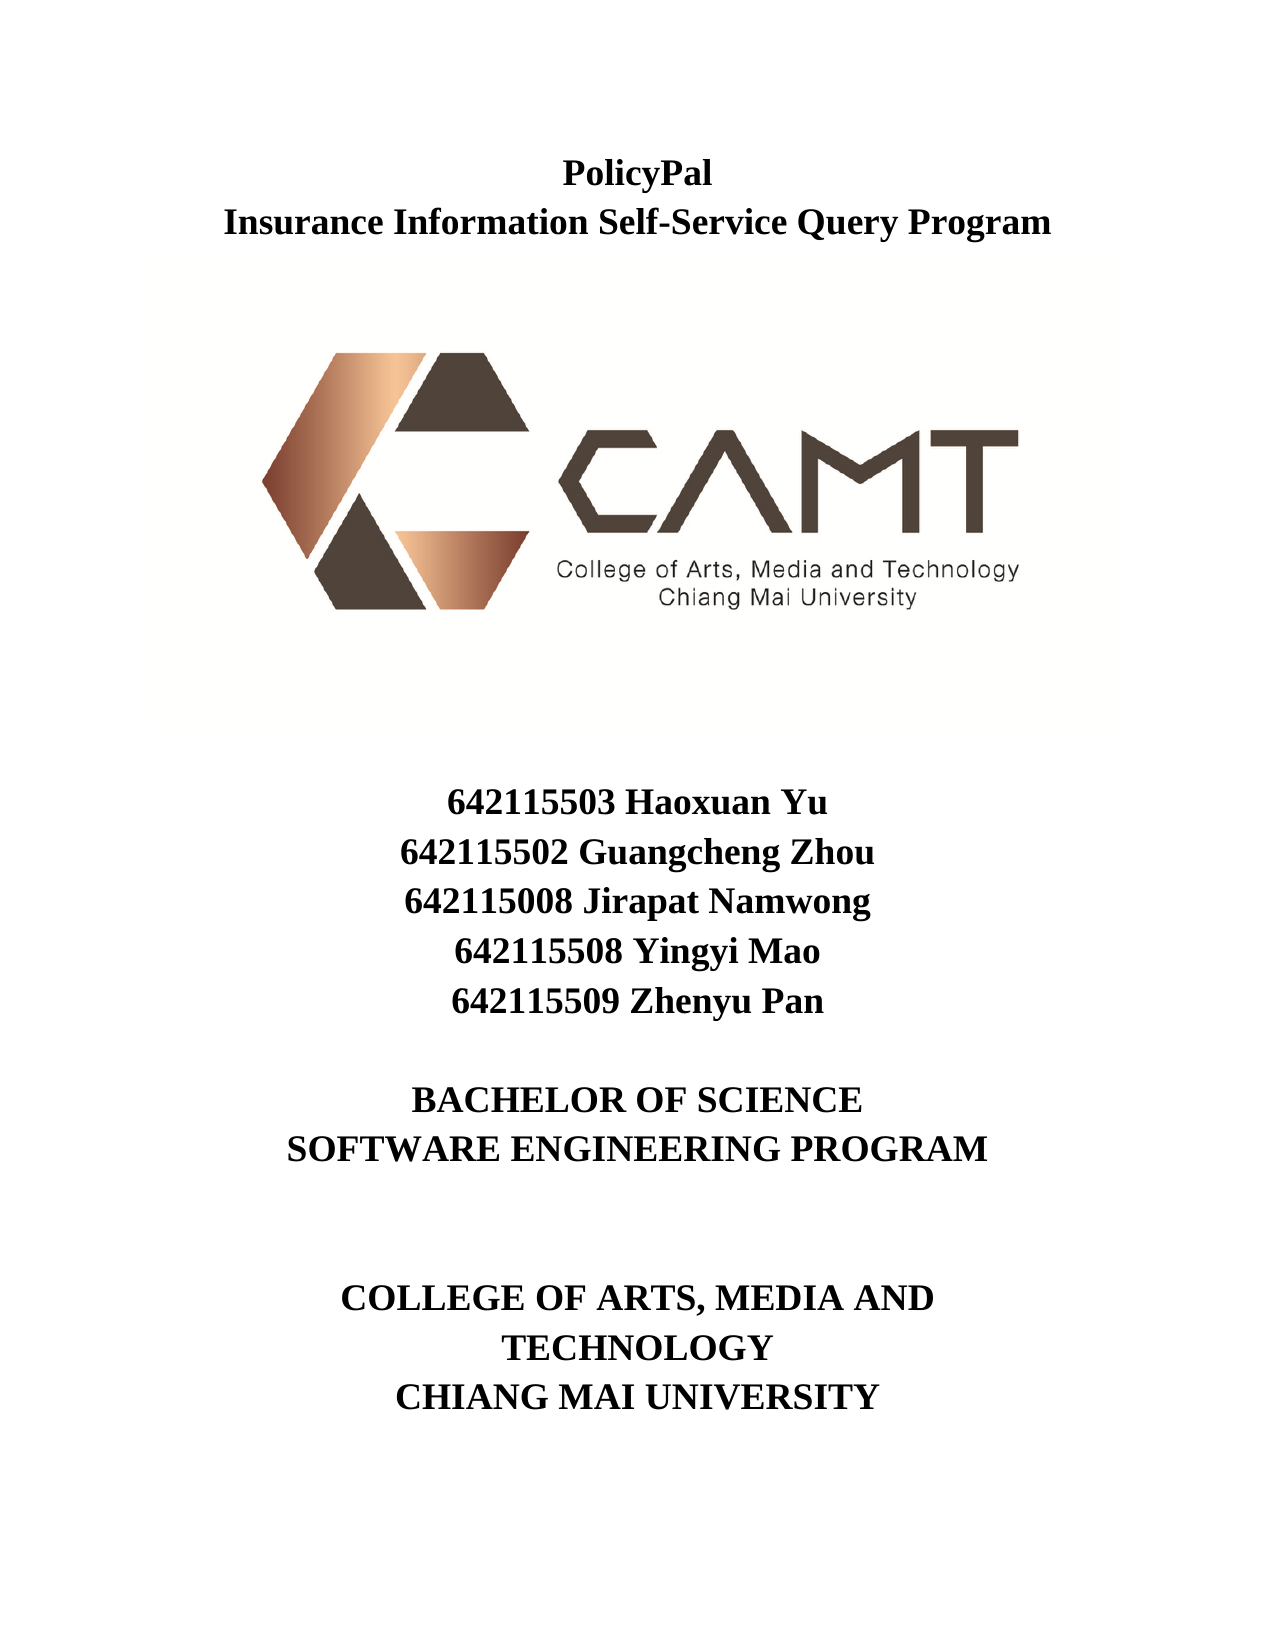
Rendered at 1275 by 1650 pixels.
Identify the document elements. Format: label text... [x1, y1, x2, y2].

text Insurance Information Self-Service Query Program [150, 199, 1125, 243]
text TECHNOLOGY [150, 1325, 1125, 1368]
text BACHELOR OF SCIENCE [150, 1077, 1125, 1120]
text 642115008 Jirapat Namwong [150, 879, 1125, 922]
text 642115503 Haoxuan Yu [150, 780, 1125, 823]
text PolicyPal [150, 150, 1125, 193]
picture [150, 249, 1125, 727]
text CHIANG MAI UNIVERSITY [150, 1375, 1125, 1418]
text 642115509 Zhenyu Pan [150, 978, 1125, 1021]
text 642115508 Yingyi Mao [150, 928, 1125, 972]
text COLLEGE OF ARTS, MEDIA AND [150, 1276, 1125, 1319]
text 642115502 Guangcheng Zhou [150, 829, 1125, 872]
text SOFTWARE ENGINEERING PROGRAM [150, 1127, 1125, 1170]
